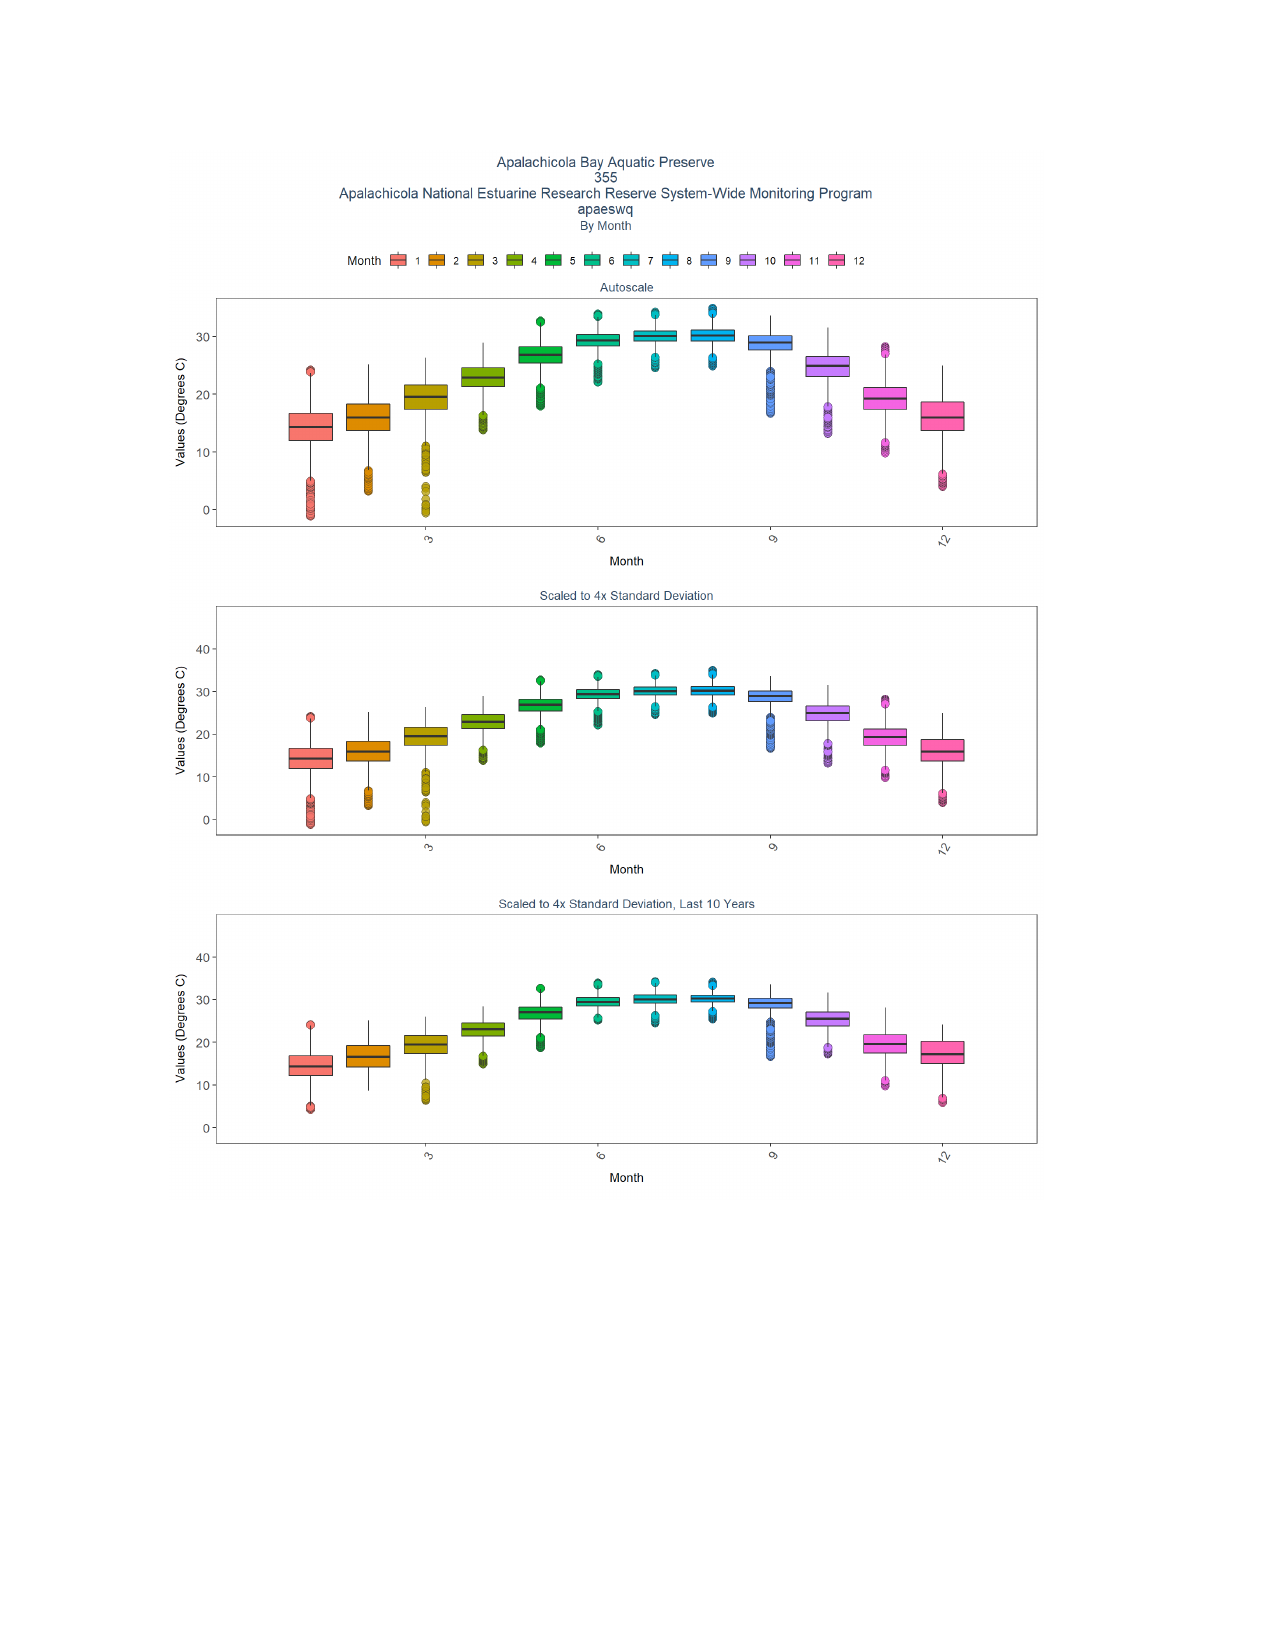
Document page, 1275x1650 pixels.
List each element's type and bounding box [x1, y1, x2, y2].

picture [168, 150, 1044, 1200]
